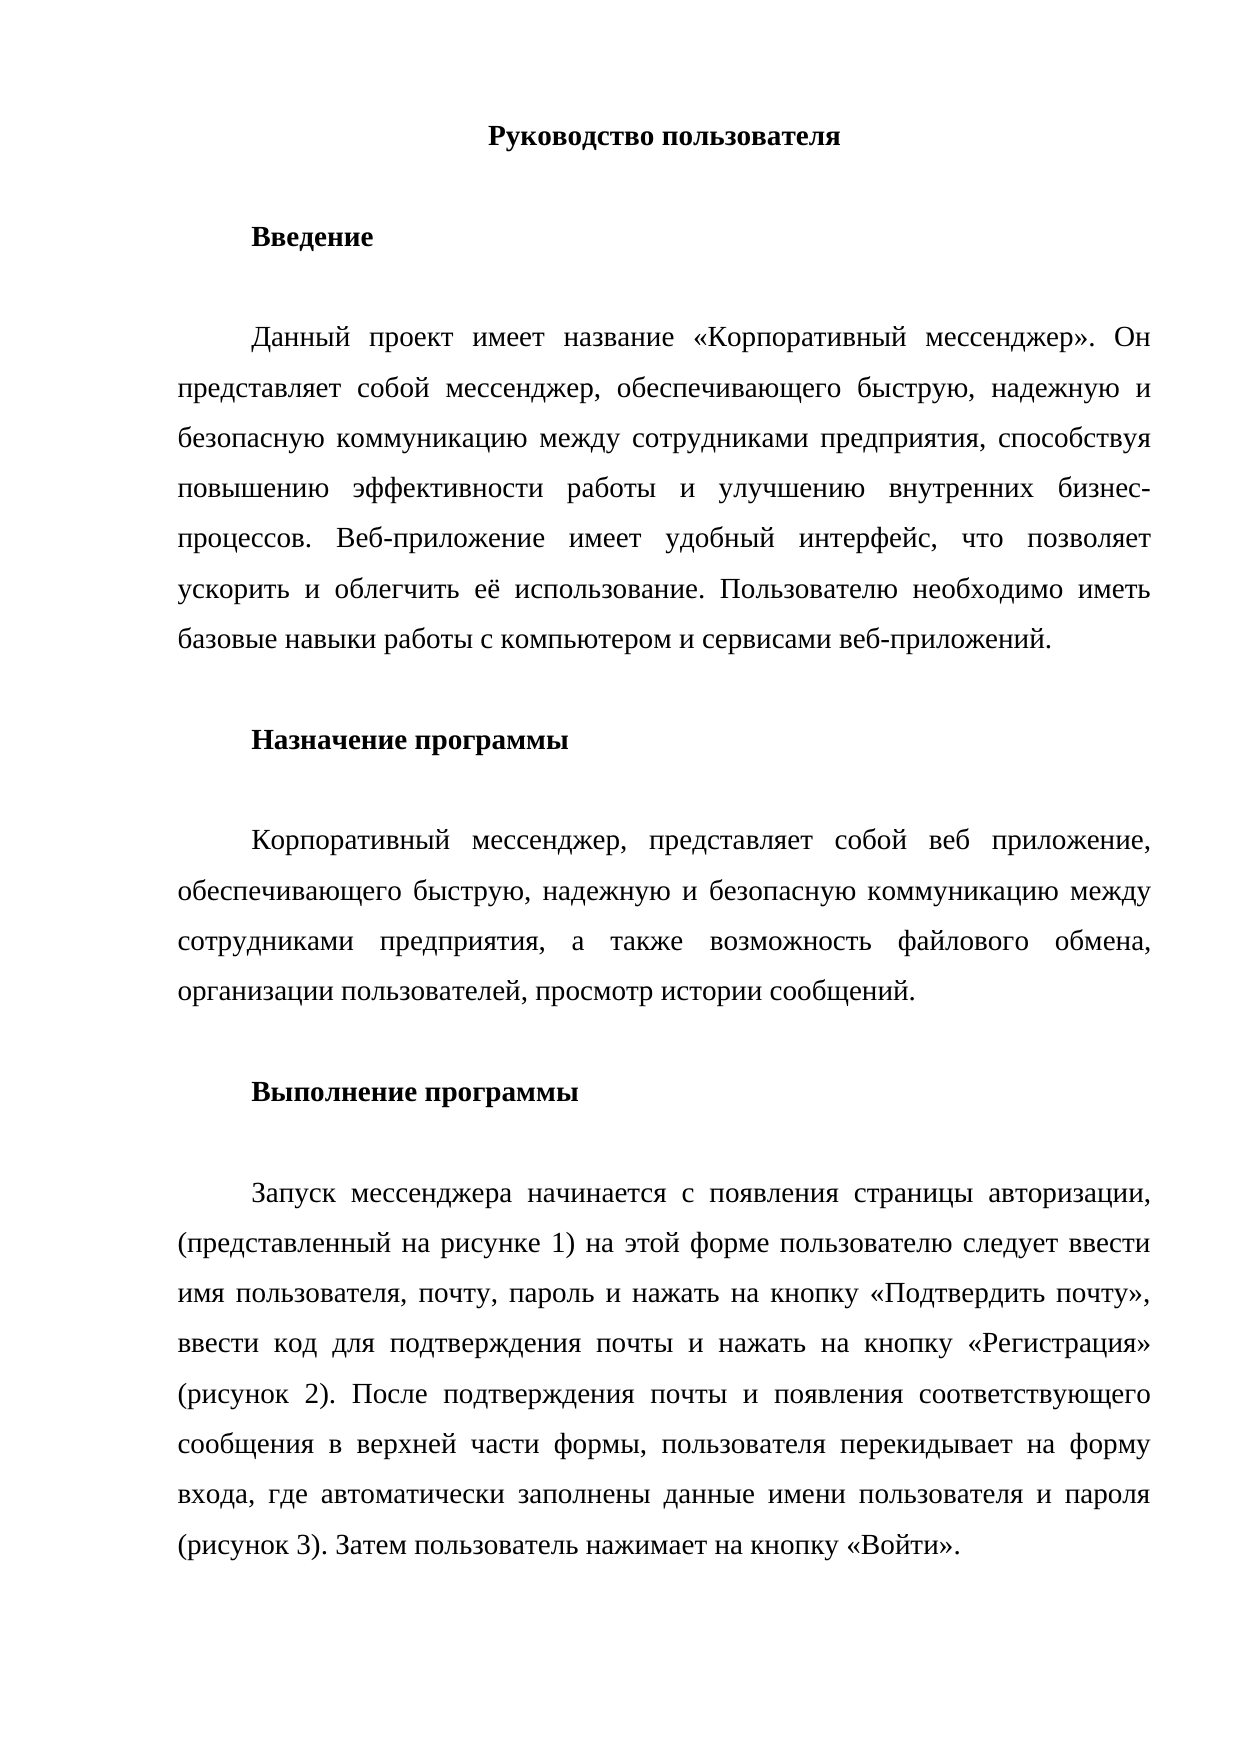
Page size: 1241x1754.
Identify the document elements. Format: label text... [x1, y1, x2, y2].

text Выполнение программы [177, 1074, 1152, 1108]
text Корпоративный мессенджер, представляет собой веб приложение, обеспечивающего быструю, надежную и безопасную коммуникацию между сотрудниками предприятия, а также возможность файлового обмена, организации пользователей, просмотр истории сообщений. [177, 822, 1152, 1007]
text Запуск мессенджера начинается с появления страницы авторизации, (представленный на рисунке 1) на этой форме пользователю следует ввести имя пользователя, почту, пароль и нажать на кнопку «Подтвердить почту», ввести код для подтверждения почты и нажать на кнопку «Регистрация» (рисунок 2). После подтверждения почты и появления соответствующего сообщения в верхней части формы, пользователя перекидывает на форму входа, где автоматически заполнены данные имени пользователя и пароля (рисунок 3). Затем пользователь нажимает на кнопку «Войти». [177, 1175, 1152, 1560]
text Назначение программы [177, 722, 1152, 755]
text Данный проект имеет название «Корпоративный мессенджер». Он представляет собой мессенджер, обеспечивающего быструю, надежную и безопасную коммуникацию между сотрудниками предприятия, способствуя повышению эффективности работы и улучшению внутренних бизнес-процессов. Веб-приложение имеет удобный интерфейс, что позволяет ускорить и облегчить её использование. Пользователю необходимо иметь базовые навыки работы с компьютером и сервисами веб-приложений. [177, 319, 1152, 655]
text Введение [177, 219, 1152, 252]
text Руководство пользователя [177, 118, 1152, 152]
